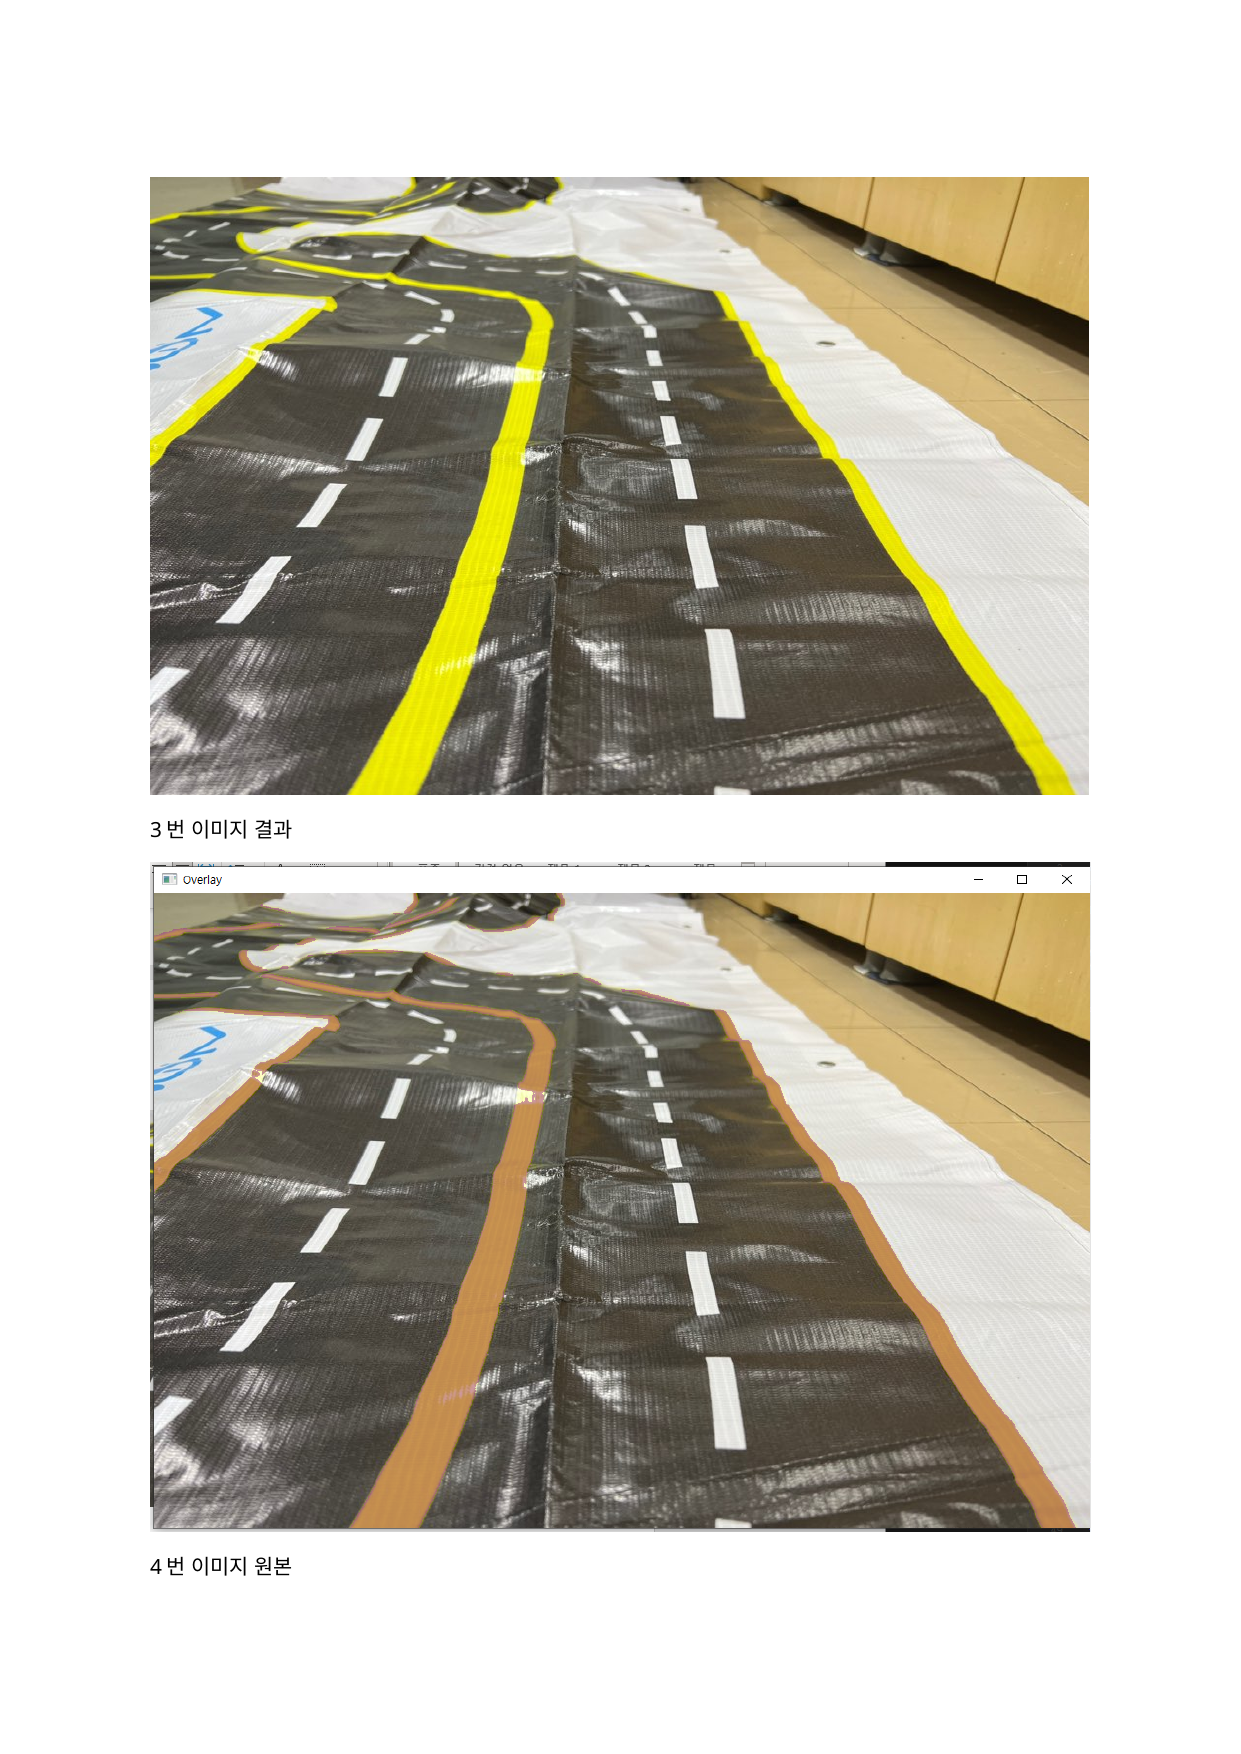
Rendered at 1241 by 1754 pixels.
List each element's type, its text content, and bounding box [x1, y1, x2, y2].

picture [150, 862, 1091, 1532]
text 4번 이미지 원본 [150, 1550, 1090, 1581]
text 3번 이미지 결과 [150, 813, 1090, 843]
picture [150, 177, 1089, 795]
